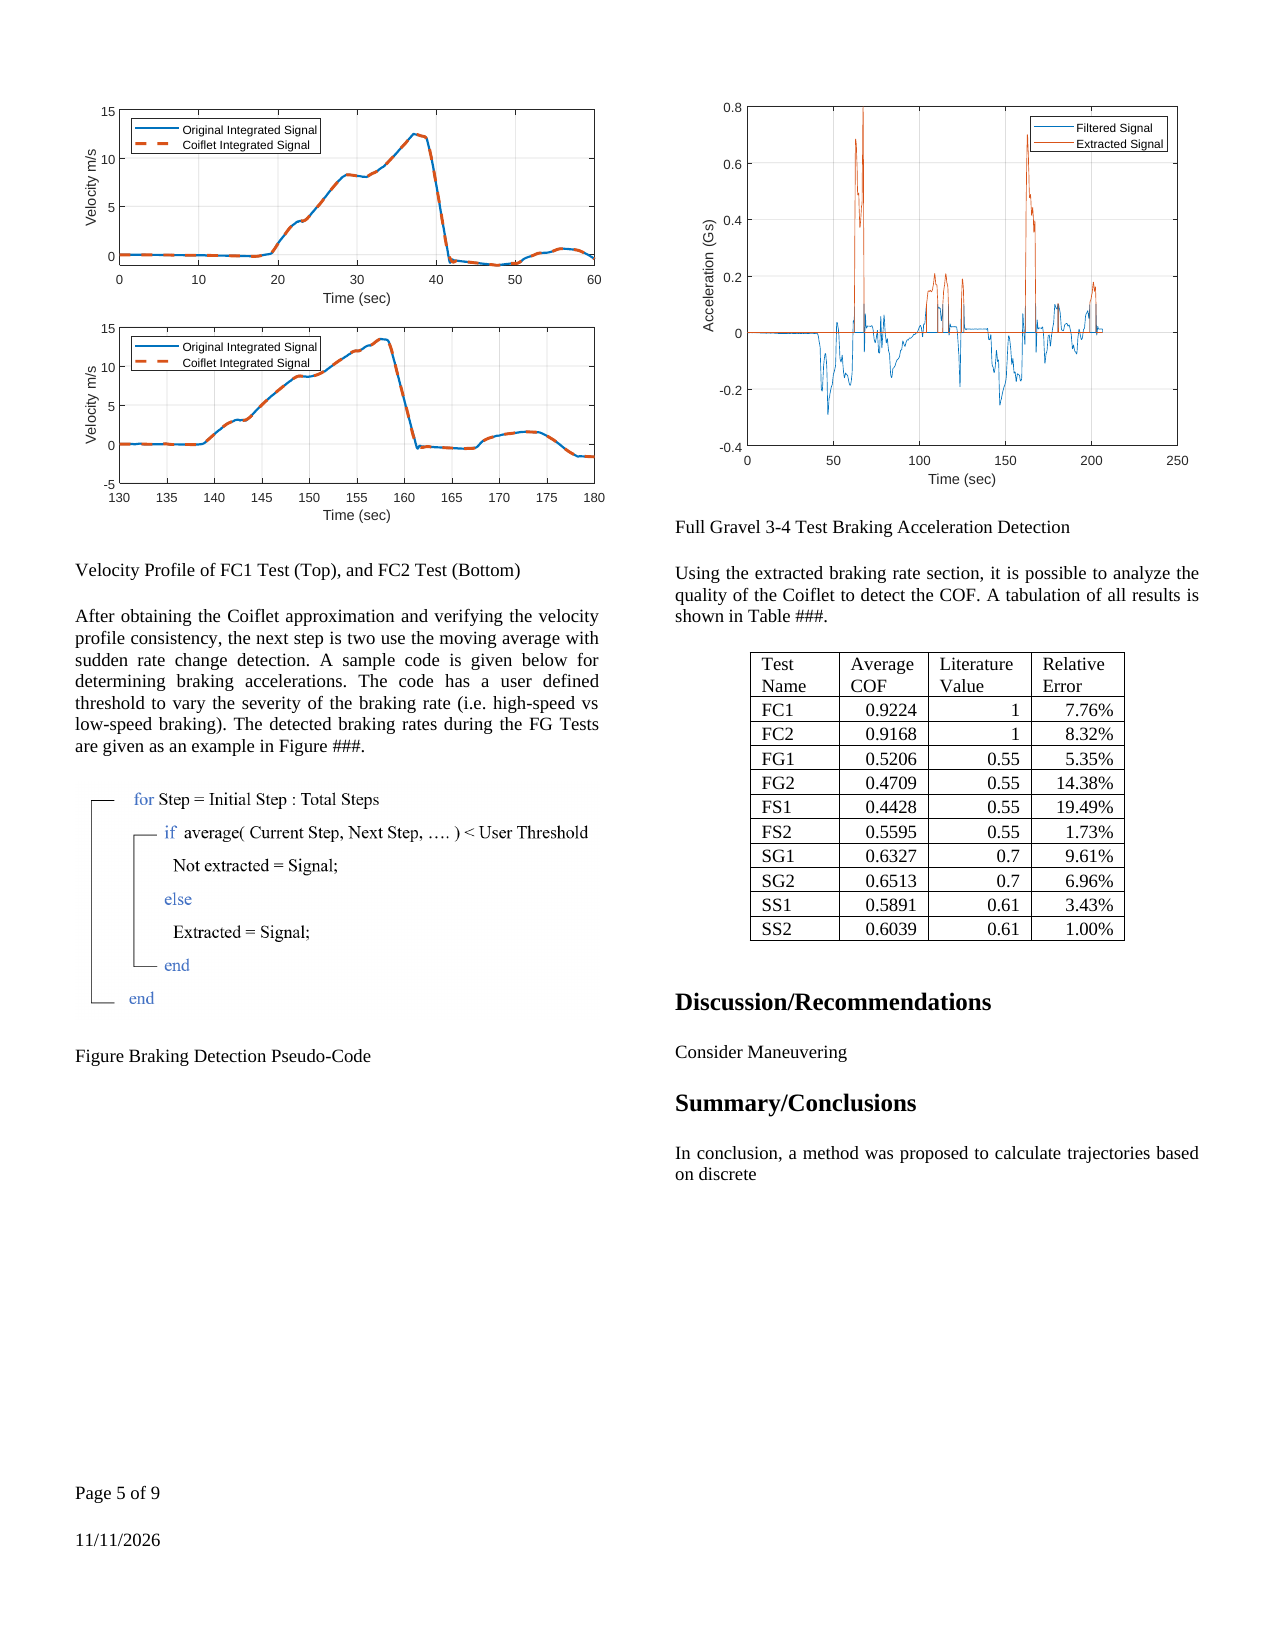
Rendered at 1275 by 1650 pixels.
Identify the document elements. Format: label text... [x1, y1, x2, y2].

table_cell 0.55 [929, 746, 1031, 769]
table_cell 0.5595 [840, 819, 928, 842]
table_cell 6.96% [1032, 868, 1124, 891]
table_cell 3.43% [1032, 892, 1124, 916]
table_cell FS1 [751, 795, 839, 818]
text Discussion/Recommendations [675, 987, 1200, 1016]
table_header Literature Value [929, 653, 1031, 696]
table_cell SG1 [751, 844, 839, 867]
text Summary/Conclusions [675, 1088, 1200, 1117]
table_cell 0.5206 [840, 746, 928, 769]
table_cell 0.5891 [840, 892, 928, 916]
table_cell 0.55 [929, 795, 1031, 818]
table_cell 1.00% [1032, 917, 1124, 940]
table_cell 7.76% [1032, 697, 1124, 721]
table_cell 0.55 [929, 819, 1031, 842]
table_cell SG2 [751, 868, 839, 891]
table_cell 0.61 [929, 892, 1031, 916]
table_cell 8.32% [1032, 722, 1124, 745]
text Consider Maneuvering [675, 1041, 1200, 1063]
table_cell 19.49% [1032, 795, 1124, 818]
table_header Test Name [751, 653, 839, 696]
picture [75, 781, 600, 1020]
table_cell 9.61% [1032, 844, 1124, 867]
table_cell FG1 [751, 746, 839, 769]
table_cell 0.6513 [840, 868, 928, 891]
table_cell 0.55 [929, 770, 1031, 794]
table_cell 14.38% [1032, 770, 1124, 794]
text After obtaining the Coiflet approximation and verifying the velocity profile consistency, the next step is two use the moving average with sudden rate change detection. A sample code is given below for determining braking accelerations. The code has a user defined threshold to vary the severity of the braking rate (i.e. high-speed vs low-speed braking). The detected braking rates during the FG Tests are given as an example in Figure ###. [75, 605, 600, 756]
table_header Average COF [840, 653, 928, 696]
table_cell 0.4709 [840, 770, 928, 794]
table_cell 0.7 [929, 844, 1031, 867]
table_cell FG2 [751, 770, 839, 794]
table_cell SS2 [751, 917, 839, 940]
table_cell SS1 [751, 892, 839, 916]
table_cell FC2 [751, 722, 839, 745]
text In conclusion, a method was proposed to calculate trajectories based on discrete [675, 1142, 1200, 1185]
table_cell 0.7 [929, 868, 1031, 891]
table_cell FS2 [751, 819, 839, 842]
table_cell 1 [929, 697, 1031, 721]
table_cell 0.6327 [840, 844, 928, 867]
text Using the extracted braking rate section, it is possible to analyze the quality of the Coiflet to detect the COF. A tabulation of all results is shown in Table ###. [675, 562, 1200, 627]
table_cell 0.6039 [840, 917, 928, 940]
table_cell 1 [929, 722, 1031, 745]
table_cell 1.73% [1032, 819, 1124, 842]
text Full Gravel 3-4 Test Braking Acceleration Detection [675, 516, 1200, 537]
table_cell 0.9168 [840, 722, 928, 745]
table_cell 0.61 [929, 917, 1031, 940]
text Figure Braking Detection Pseudo-Code [75, 1044, 600, 1066]
text Velocity Profile of FC1 Test (Top), and FC2 Test (Bottom) [75, 559, 600, 580]
table_cell 0.4428 [840, 795, 928, 818]
table_cell 0.9224 [840, 697, 928, 721]
table_cell 5.35% [1032, 746, 1124, 769]
table_header Relative Error [1032, 653, 1124, 696]
table_cell FC1 [751, 697, 839, 721]
